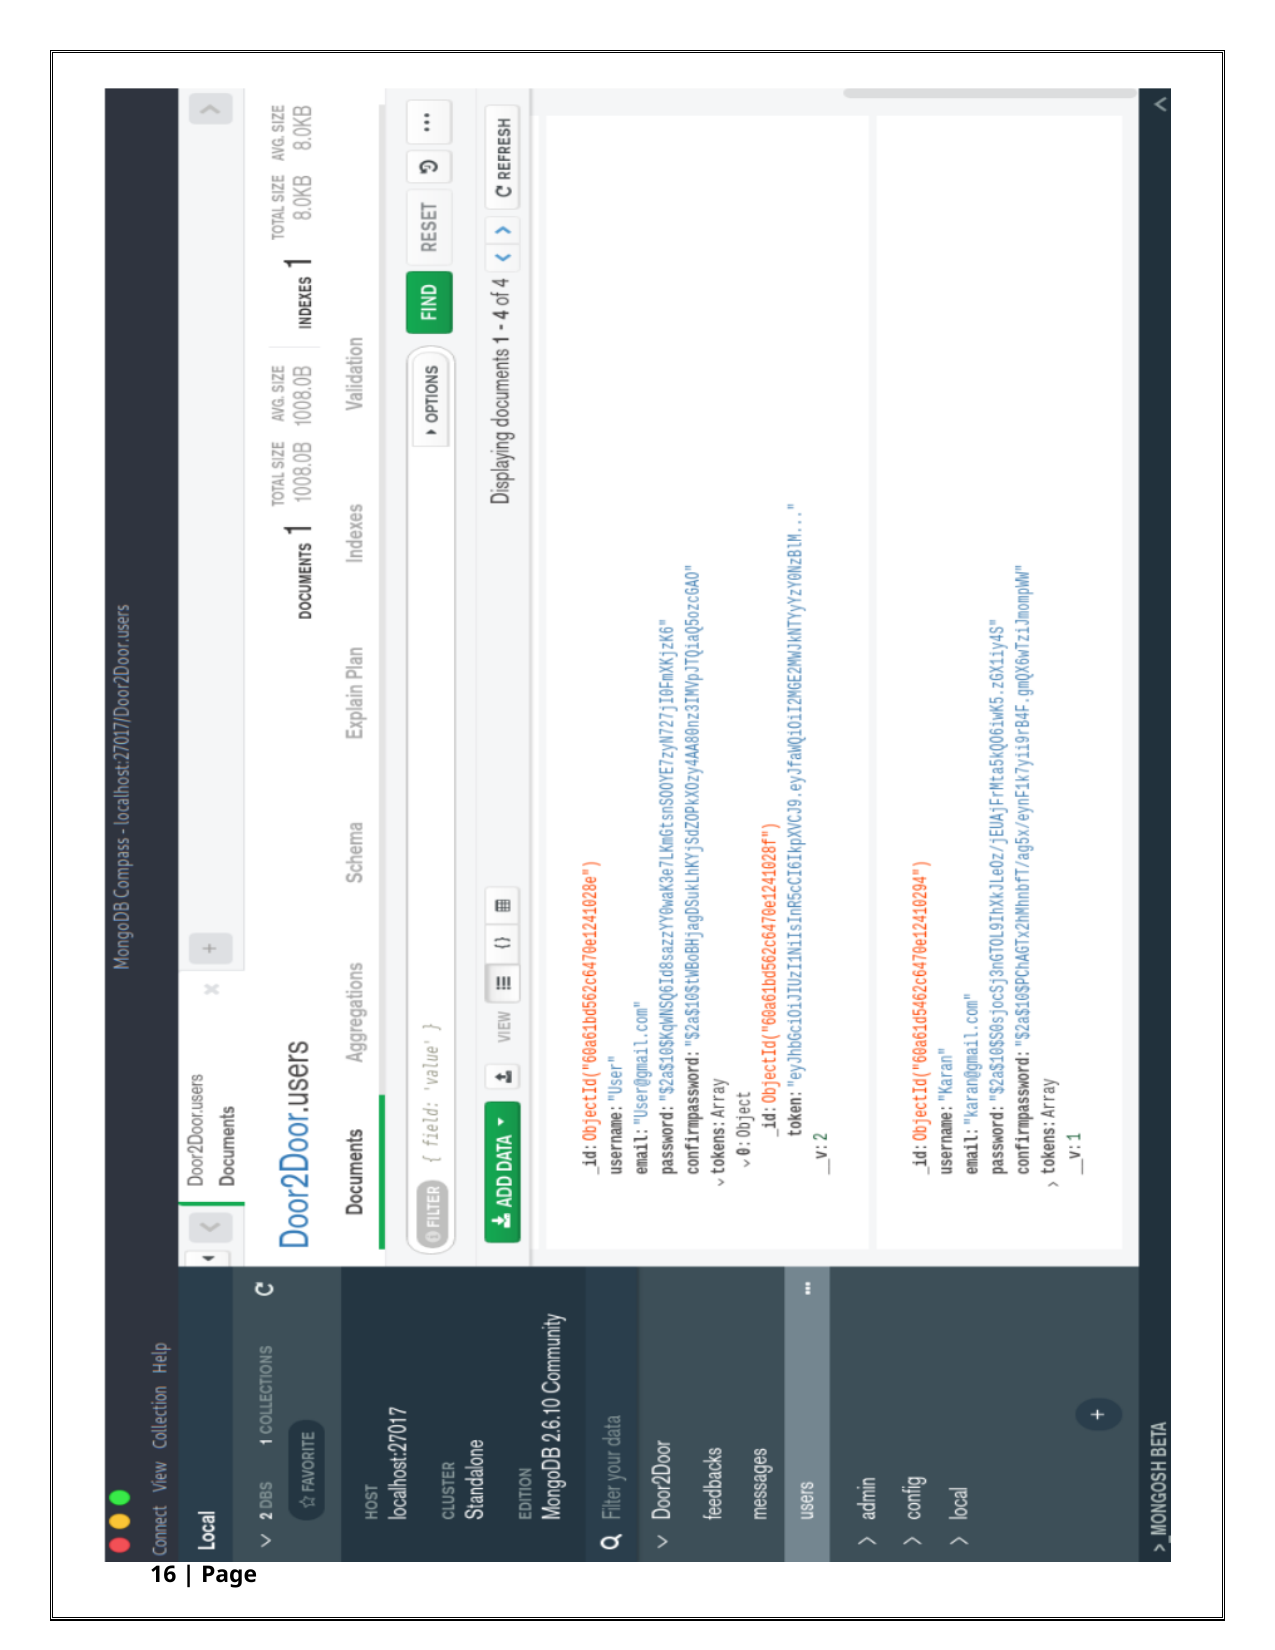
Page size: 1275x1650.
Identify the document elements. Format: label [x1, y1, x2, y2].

picture [106, 89, 1171, 1560]
